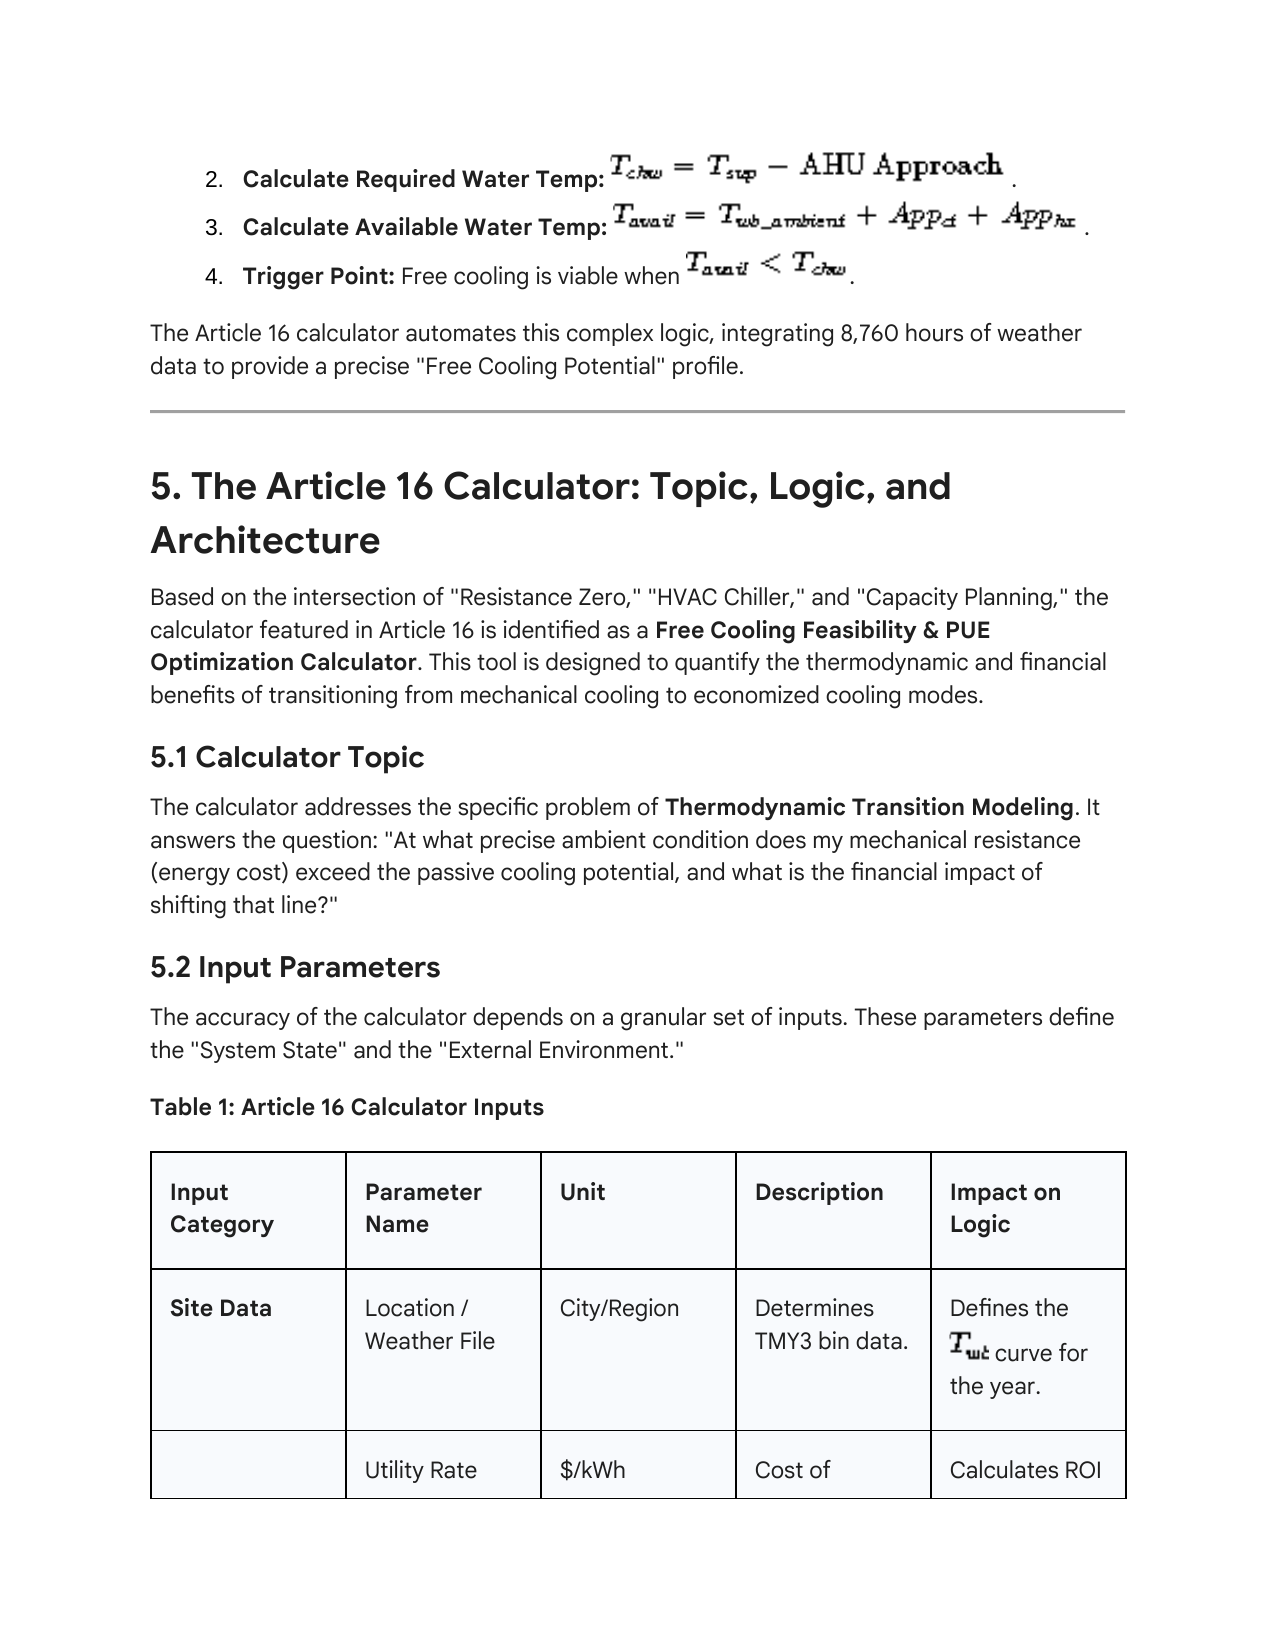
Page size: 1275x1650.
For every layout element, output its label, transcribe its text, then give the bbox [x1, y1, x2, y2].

table_cell Location / Weather File [347, 1270, 540, 1430]
subtitle 5.1 Calculator Topic [150, 739, 1125, 776]
table_cell City/Region [542, 1270, 735, 1430]
text The calculator addresses the specific problem of Thermodynamic Transition Modeling. It answers the question: "At what precise ambient condition does my mechanical resistance (energy cost) exceed the passive cooling potential, and what is the financial impact of shifting that line?" [150, 793, 1125, 920]
subtitle 5. The Article 16 Calculator: Topic, Logic, and Architecture [150, 414, 1125, 564]
subtitle 5.2 Input Parameters [150, 949, 1125, 986]
picture [613, 198, 1084, 236]
table_cell Site Data [152, 1270, 345, 1430]
text The accuracy of the calculator depends on a granular set of inputs. These parameters define the "System State" and the "External Environment." [150, 1003, 1125, 1064]
text Based on the intersection of "Resistance Zero," "HVAC Chiller," and "Capacity Planning," the calculator featured in Article 16 is identified as a Free Cooling Feasibility & PUE Optimization Calculator. This tool is designed to quantify the thermodynamic and financial benefits of transitioning from mechanical cooling to economized cooling modes. [150, 583, 1125, 710]
table_header Impact on Logic [932, 1153, 1125, 1268]
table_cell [932, 1431, 1125, 1497]
picture [949, 1326, 989, 1362]
text Table 1: Article 16 Calculator Inputs [150, 1093, 1125, 1122]
table_cell Defines the curve for the year. [932, 1270, 1125, 1430]
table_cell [737, 1431, 930, 1497]
table_cell [152, 1431, 345, 1497]
table_header Input Category [152, 1153, 345, 1268]
table_header Parameter Name [347, 1153, 540, 1268]
picture [610, 150, 1012, 188]
table_cell Utility Rate [347, 1431, 540, 1497]
table_cell Determines TMY3 bin data. [737, 1270, 930, 1430]
picture [686, 246, 850, 284]
text The Article 16 calculator automates this complex logic, integrating 8,760 hours of weather data to provide a precise "Free Cooling Potential" profile. [150, 319, 1125, 381]
list Trigger Point: Free cooling is viable when . [205, 246, 1125, 291]
table_header Unit [542, 1153, 735, 1268]
table_header Description [737, 1153, 930, 1268]
table_cell $/kWh [542, 1431, 735, 1497]
